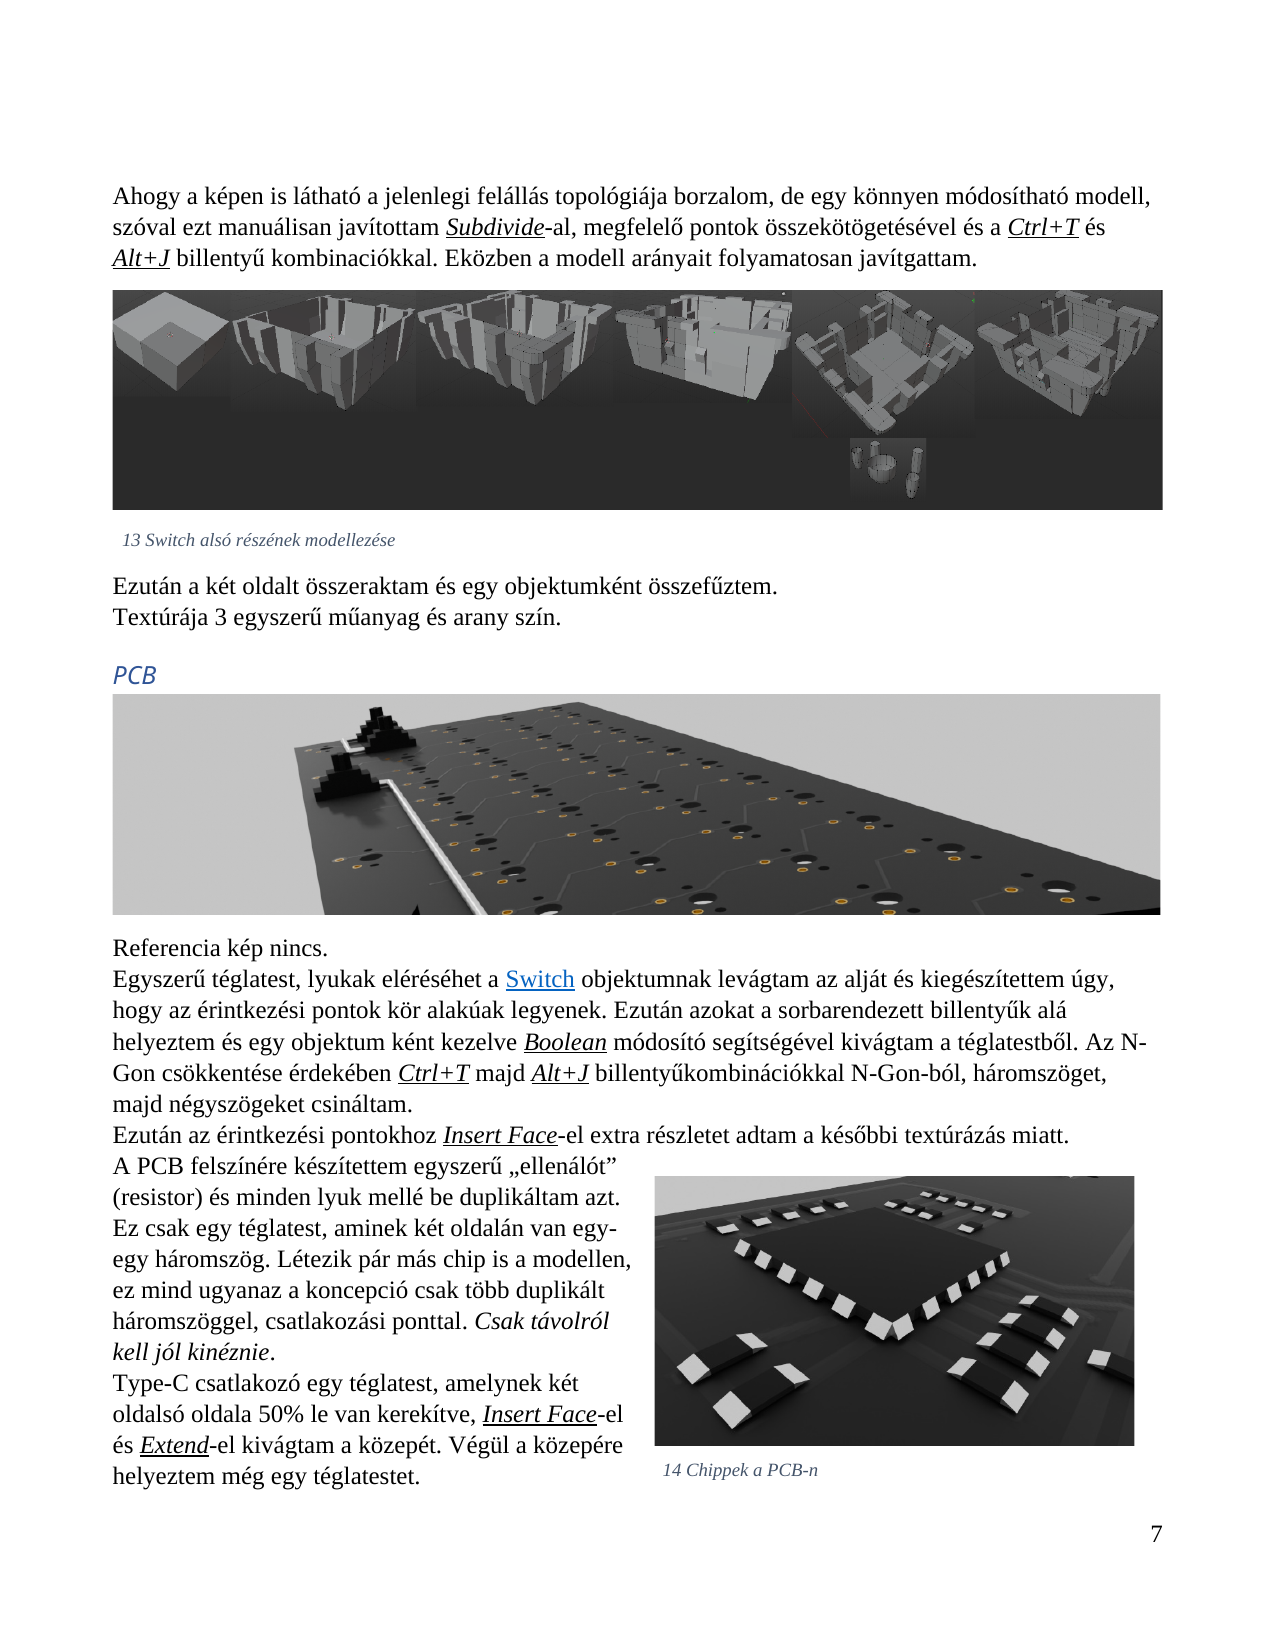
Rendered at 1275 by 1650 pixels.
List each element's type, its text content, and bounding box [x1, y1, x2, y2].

text Ahogy a képen is látható a jelenlegi felállás topológiája borzalom, de egy könnyen módosítható modell, szóval ezt manuálisan javítottam Subdivide-al, megfelelő pontok összekötögetésével és a Ctrl+T és Alt+J billentyű kombinaciókkal. Eközben a modell arányait folyamatosan javítgattam. [112, 150, 1162, 272]
subtitle PCB [112, 658, 1162, 692]
picture [653, 1176, 1135, 1445]
picture [112, 694, 1161, 915]
text Ezután a két oldalt összeraktam és egy objektumként összefűztem. Textúrája 3 egyszerű műanyag és arany szín. [112, 571, 1162, 631]
text Referencia kép nincs. Egyszerű téglatest, lyukak eléréséhet a Switch objektumnak levágtam az alját és kiegészítettem úgy, hogy az érintkezési pontok kör alakúak legyenek. Ezután azokat a sorbarendezett billentyűk alá helyeztem és egy objektum ként kezelve Boolean módosító segítségével kivágtam a téglatestből. Az N-Gon csökkentése érdekében Ctrl+T majd Alt+J billentyűkombinációkkal N-Gon-ból, háromszöget, majd négyszögeket csináltam. Ezután az érintkezési pontokhoz Insert Face-el extra részletet adtam a későbbi textúrázás miatt. A PCB felszínére készítettem egyszerű „ellenálót” (resistor) és minden lyuk mellé be duplikáltam azt. Ez csak egy téglatest, aminek két oldalán van egy-egy háromszög. Létezik pár más chip is a modellen, ez mind ugyanaz a koncepció csak több duplikált háromszöggel, csatlakozási ponttal. Csak távolról kell jól kinéznie. Type-C csatlakozó egy téglatest, amelynek két oldalsó oldala 50% le van kerekítve, Insert Face-el és Extend-el kivágtam a közepét. Végül a közepére helyeztem még egy téglatestet. [112, 933, 1162, 1490]
text 13 Switch alsó részének modellezése [112, 528, 1162, 550]
picture [112, 290, 1163, 510]
